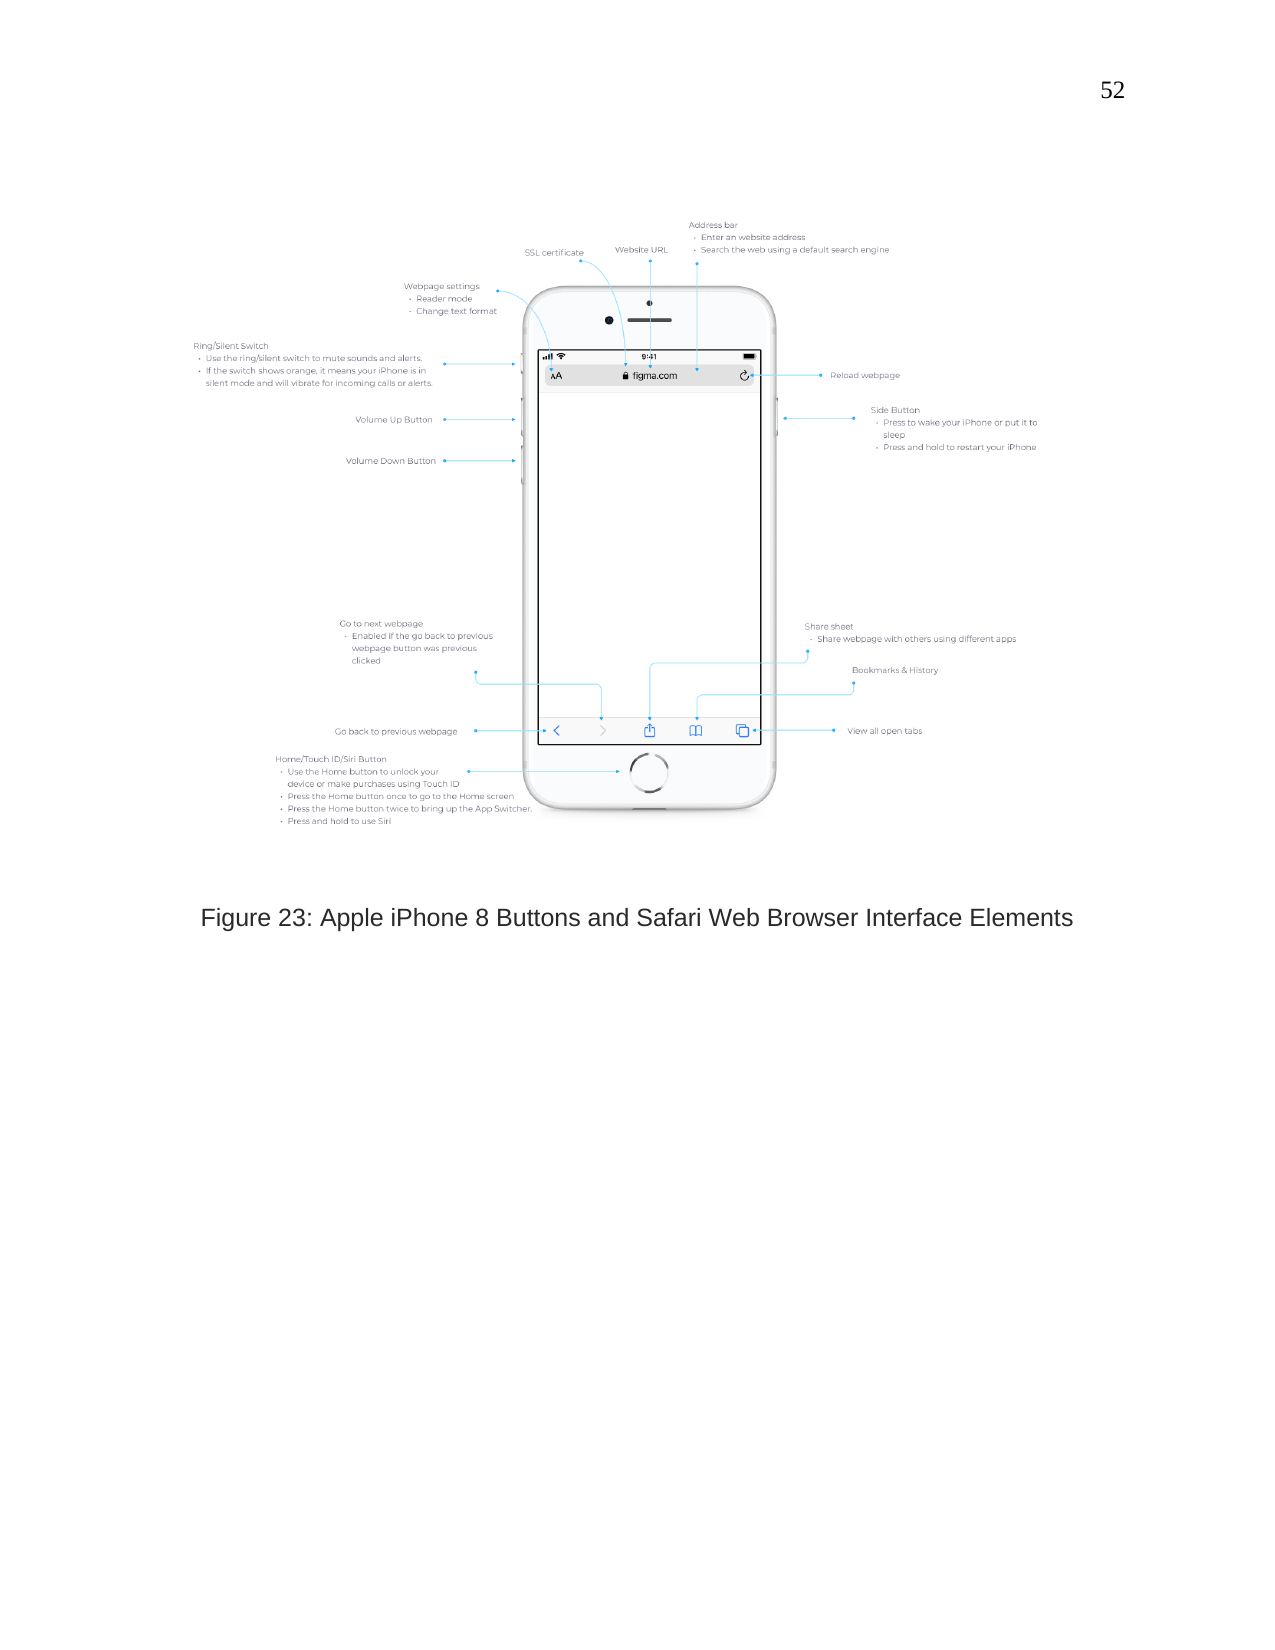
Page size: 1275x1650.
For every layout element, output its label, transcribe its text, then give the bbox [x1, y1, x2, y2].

table_header [150, 150, 1125, 872]
table_cell Figure 23: Apple iPhone 8 Buttons and Safari Web Browser Interface Elements [150, 872, 1125, 971]
picture [160, 181, 1070, 862]
